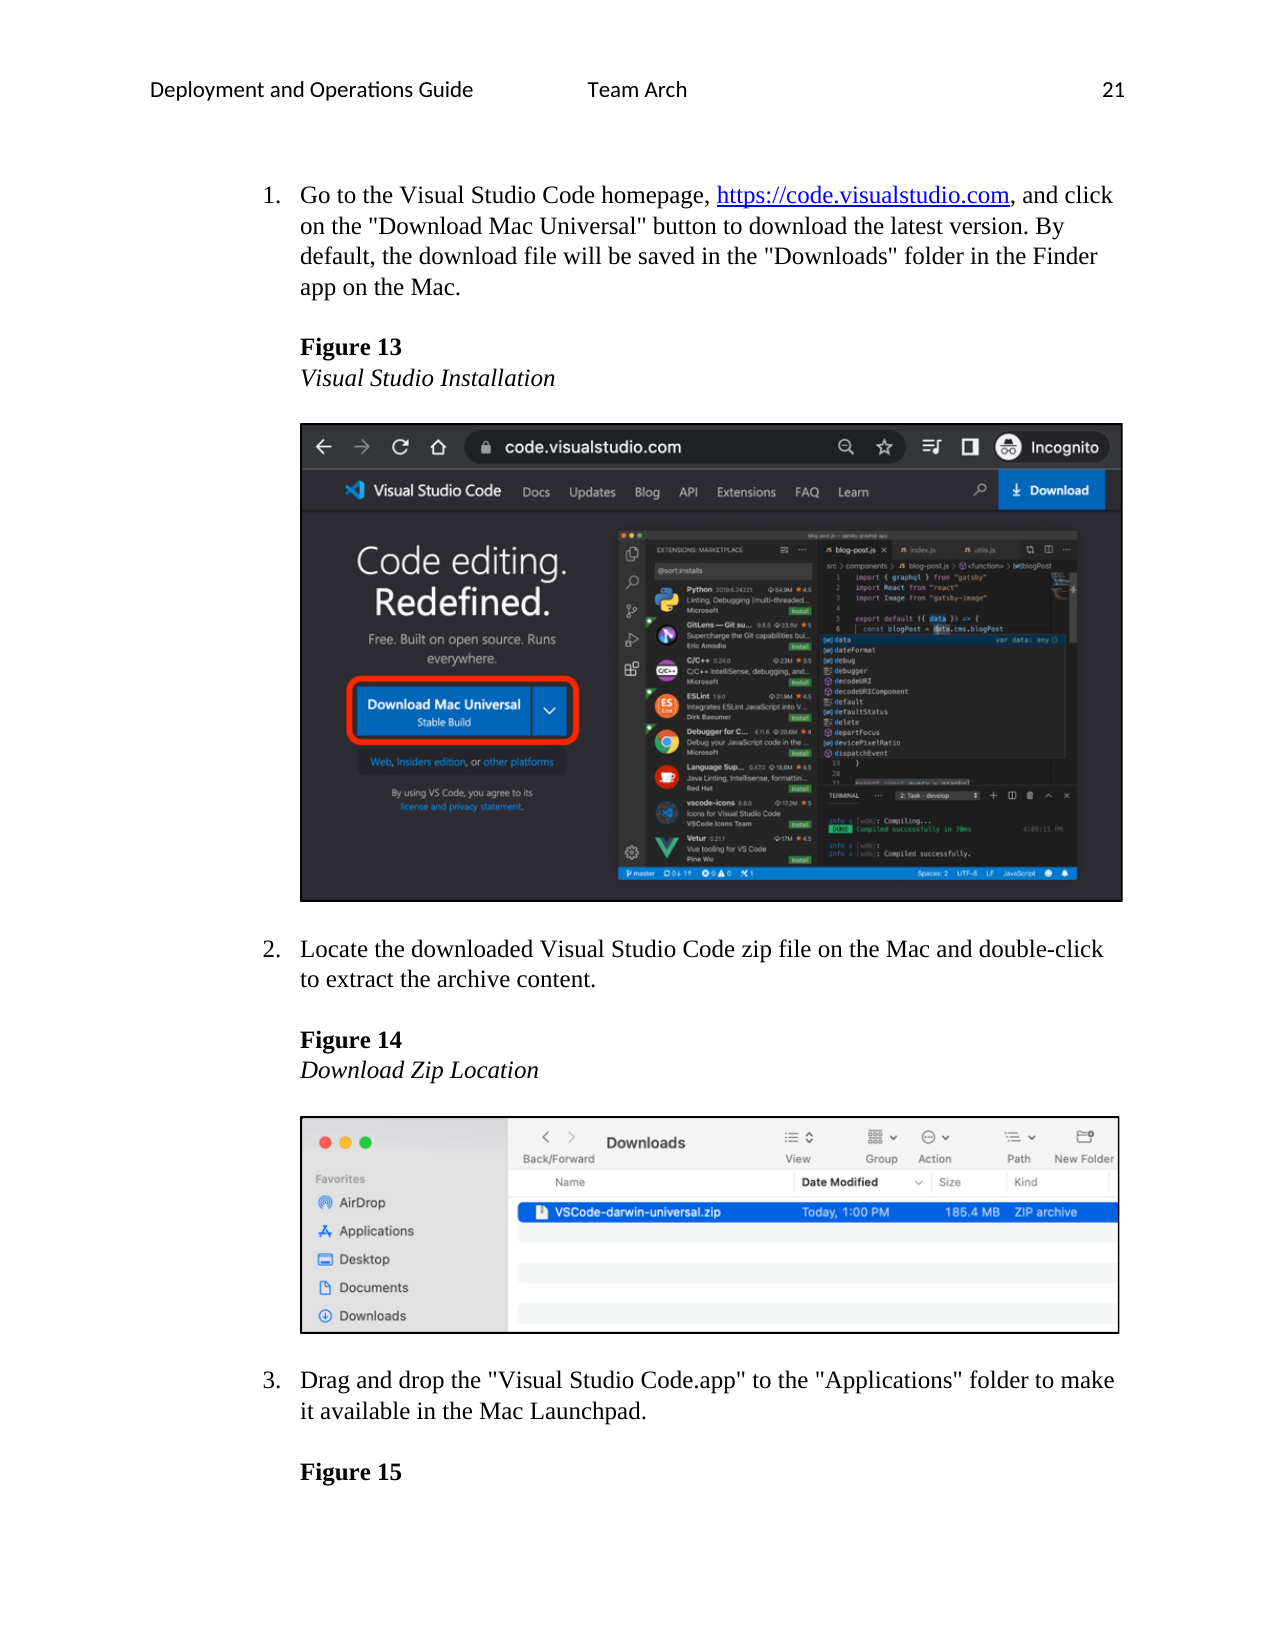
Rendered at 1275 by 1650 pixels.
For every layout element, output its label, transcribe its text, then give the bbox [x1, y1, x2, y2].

list Drag and drop the "Visual Studio Code.app" to the "Applications" folder to make it available in the Mac Launchpad. [262, 1366, 1125, 1425]
list Locate the downloaded Visual Studio Code zip file on the Mac and double-click to extract the archive content. [262, 934, 1125, 993]
picture [300, 1116, 1120, 1334]
text Figure 14 [300, 1025, 1125, 1054]
text Download Zip Location [300, 1056, 1125, 1084]
list Go to the Visual Studio Code homepage, https://code.visualstudio.com, and click on the "Download Mac Universal" button to download the latest version. By default, the download file will be saved in the "Downloads" folder in the Finder app on the Mac. [262, 180, 1125, 300]
picture [300, 423, 1123, 902]
text Visual Studio Installation [300, 363, 1125, 392]
text Figure 13 [300, 332, 1125, 361]
text Figure 15 [300, 1457, 1125, 1486]
